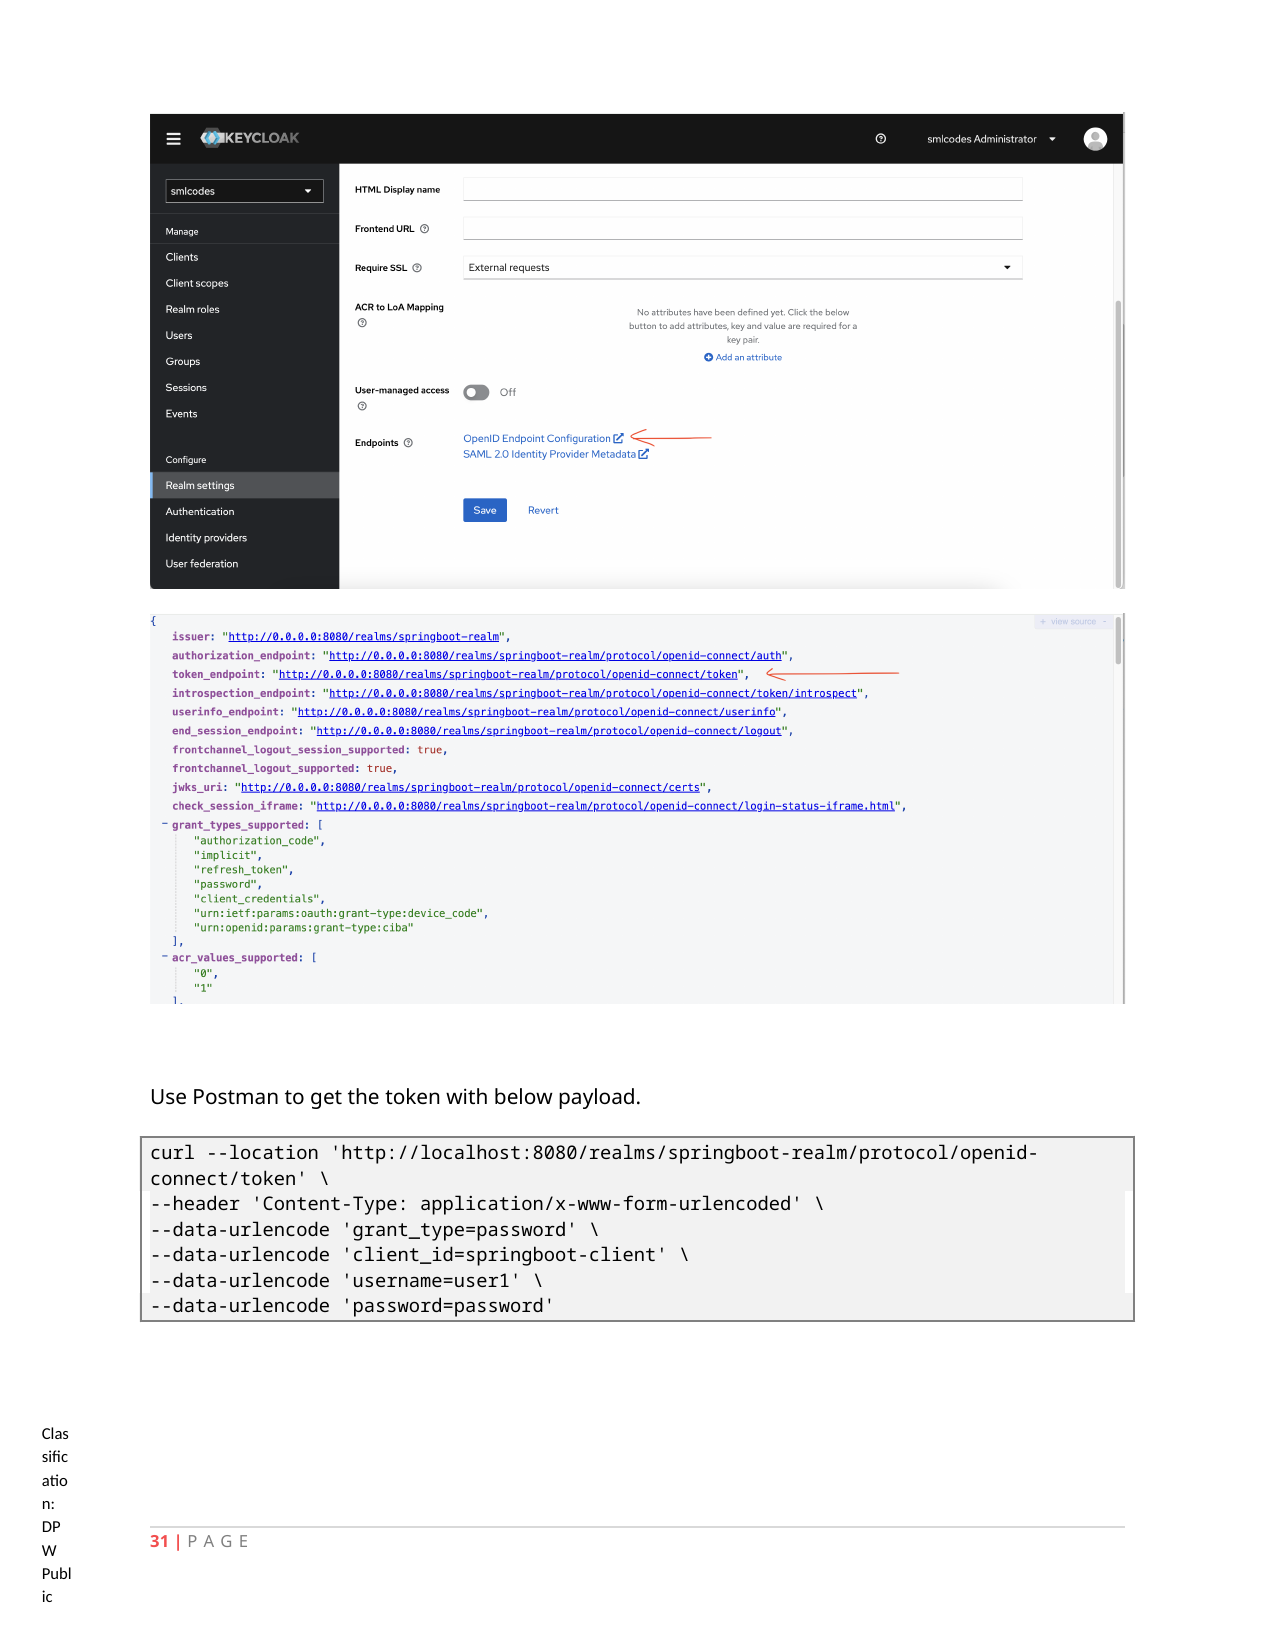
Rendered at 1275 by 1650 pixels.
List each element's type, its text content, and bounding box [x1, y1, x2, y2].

text --data-urlencode 'password=password' [142, 1289, 1133, 1320]
text curl --location 'http://localhost:8080/realms/springboot-realm/protocol/openid-connect/token' \ [142, 1138, 1133, 1191]
picture [150, 613, 1125, 1004]
text --data-urlencode 'client_id=springboot-client' \ [150, 1242, 1125, 1267]
text --data-urlencode 'grant_type=password' \ [150, 1216, 1125, 1242]
text --data-urlencode 'username=user1' \ [150, 1267, 1125, 1289]
text Use Postman to get the token with below payload. [150, 1082, 1125, 1111]
picture [150, 112, 1125, 589]
text --header 'Content-Type: application/x-www-form-urlencoded' \ [150, 1191, 1125, 1216]
